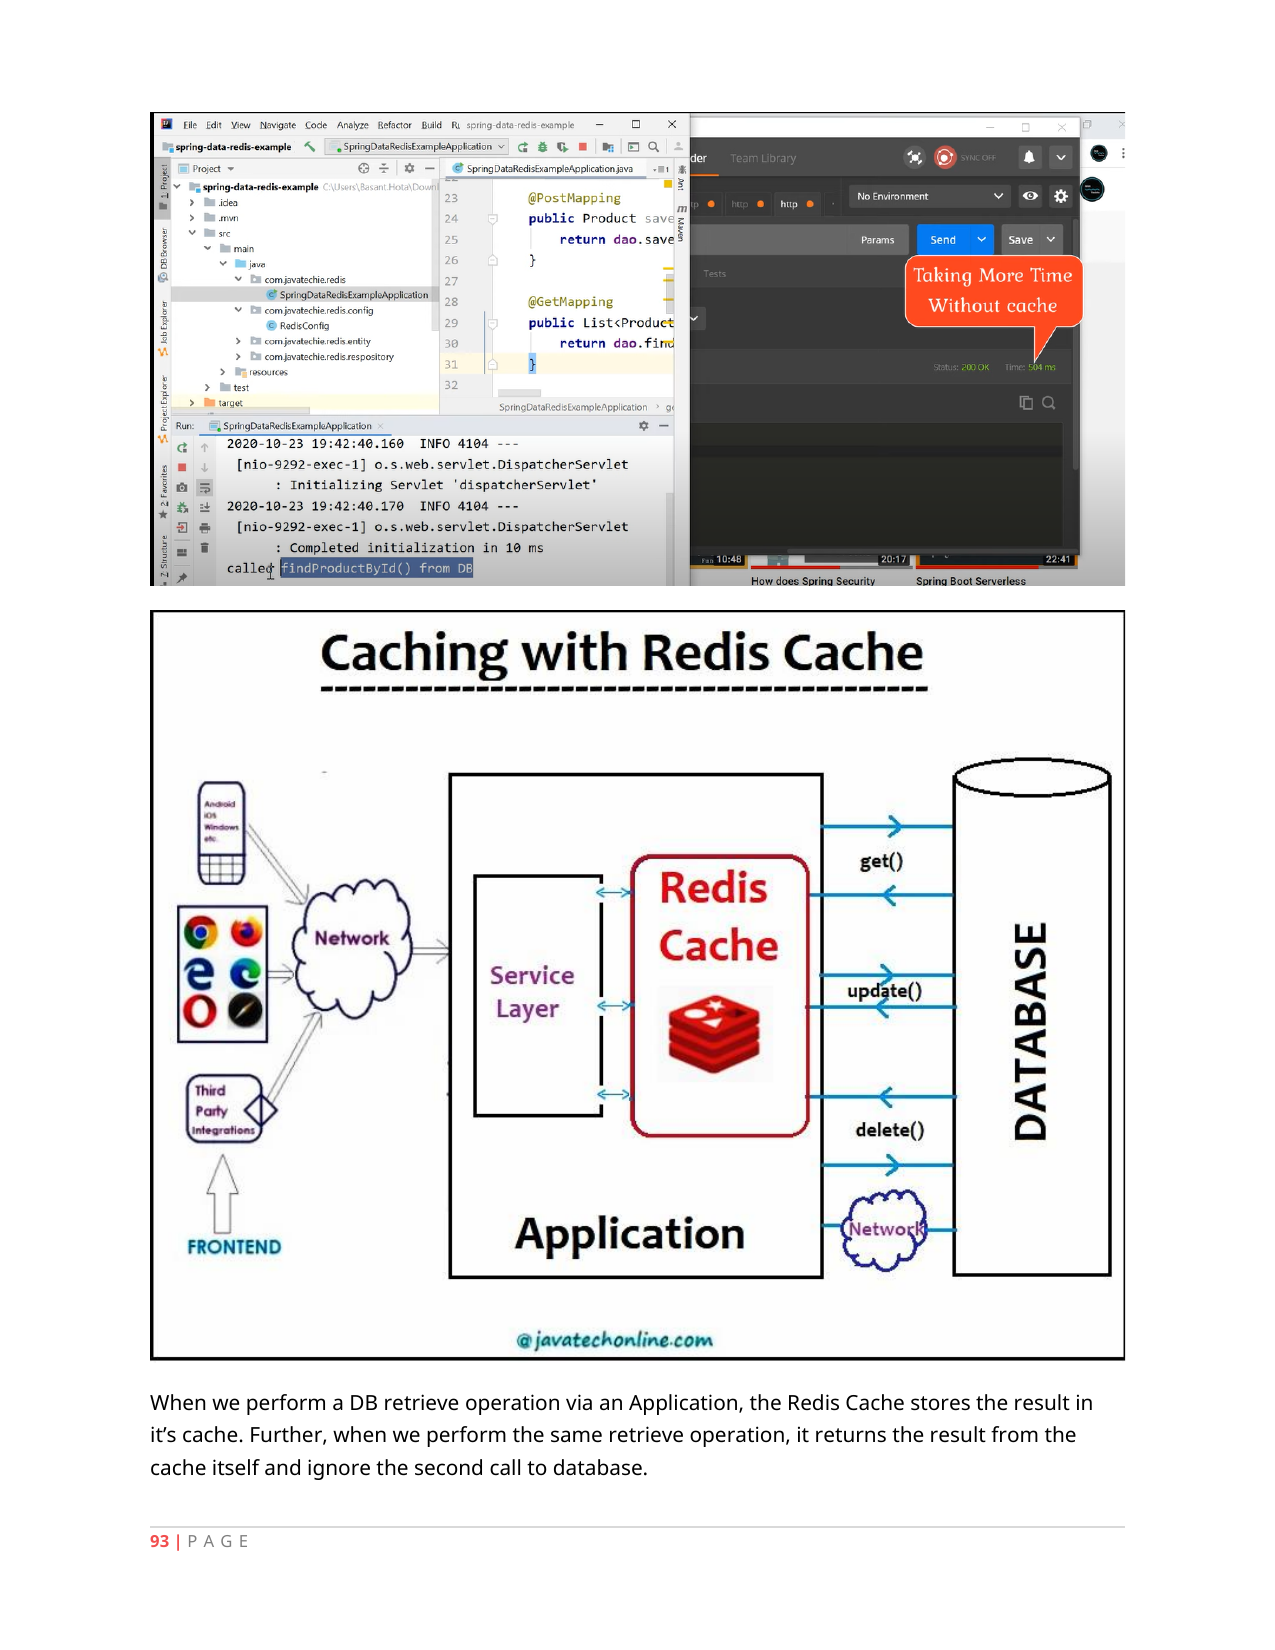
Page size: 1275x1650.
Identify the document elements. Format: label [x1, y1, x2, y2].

picture [150, 610, 1125, 1363]
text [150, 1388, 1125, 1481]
picture [150, 112, 1125, 586]
